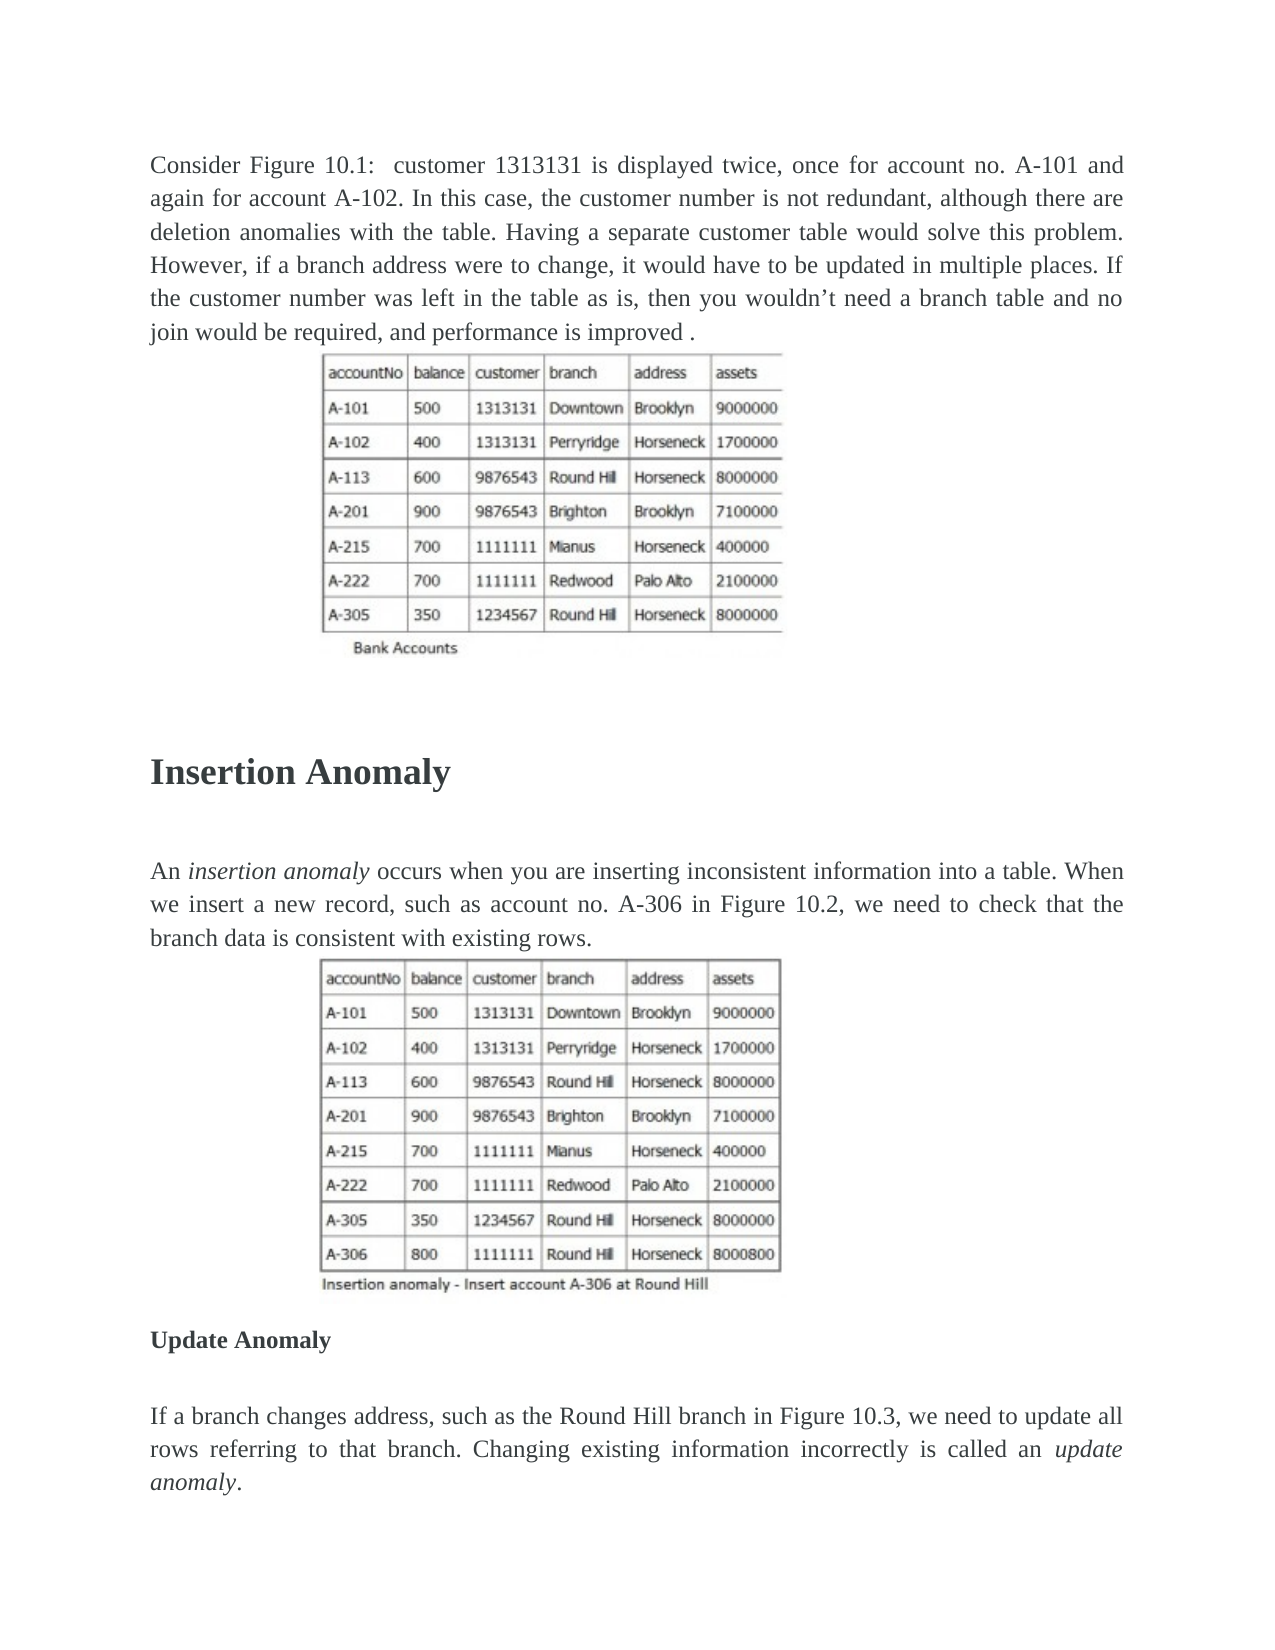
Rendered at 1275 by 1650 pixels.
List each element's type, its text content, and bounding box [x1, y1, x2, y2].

text Consider Figure 10.1: customer 1313131 is displayed twice, once for account no. A-101 and again for account A-102. In this case, the customer number is not redundant, although there are deletion anomalies with the table. Having a separate customer table would solve this problem. However, if a branch address were to change, it would have to be updated in multiple places. If the customer number was left in the table as is, then you wouldn’t need a branch table and no join would be required, and performance is improved . [150, 150, 1125, 345]
subtitle Insertion Anomaly [150, 749, 1125, 792]
subtitle Update Anomaly [150, 1325, 1125, 1354]
text An insertion anomaly occurs when you are inserting inconsistent information into a table. When we insert a new record, such as account no. A-306 in Figure 10.2, we need to check that the branch data is consistent with existing rows. [150, 856, 1125, 952]
text If a branch changes address, such as the Round Hill branch in Figure 10.3, we need to update all rows referring to that branch. Changing existing information incorrectly is called an update anomaly. [150, 1401, 1125, 1496]
